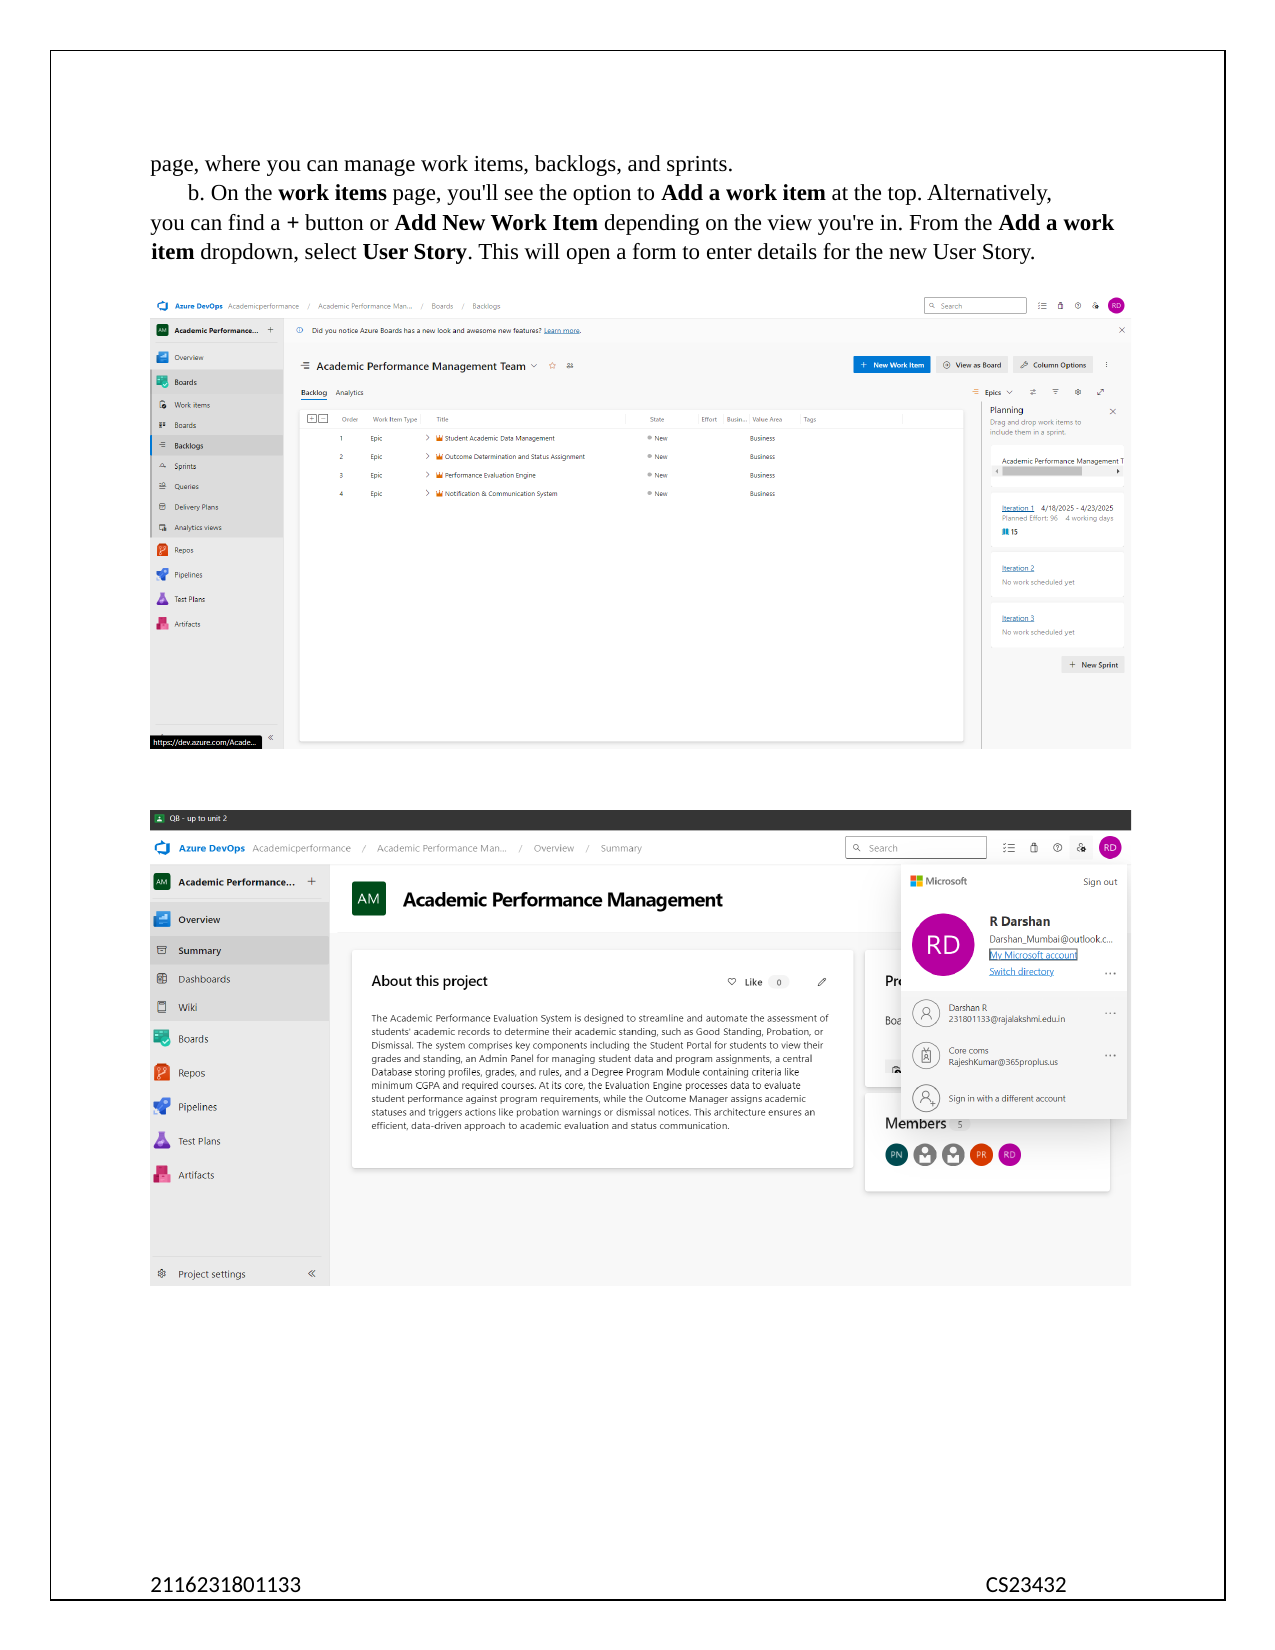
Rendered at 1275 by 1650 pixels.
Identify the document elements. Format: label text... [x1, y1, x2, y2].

picture [150, 810, 1132, 1286]
text page, where you can manage work items, backlogs, and sprints. [150, 150, 1128, 176]
text you can find a + button or Add New Work Item depending on the view you're in. From the Add a work item dropdown, select User Story. This will open a form to enter details for the new User Story. [150, 209, 1128, 265]
picture [150, 296, 1132, 749]
list On the work items page, you'll see the option to Add a work item at the top. Alternatively, [188, 179, 1123, 206]
